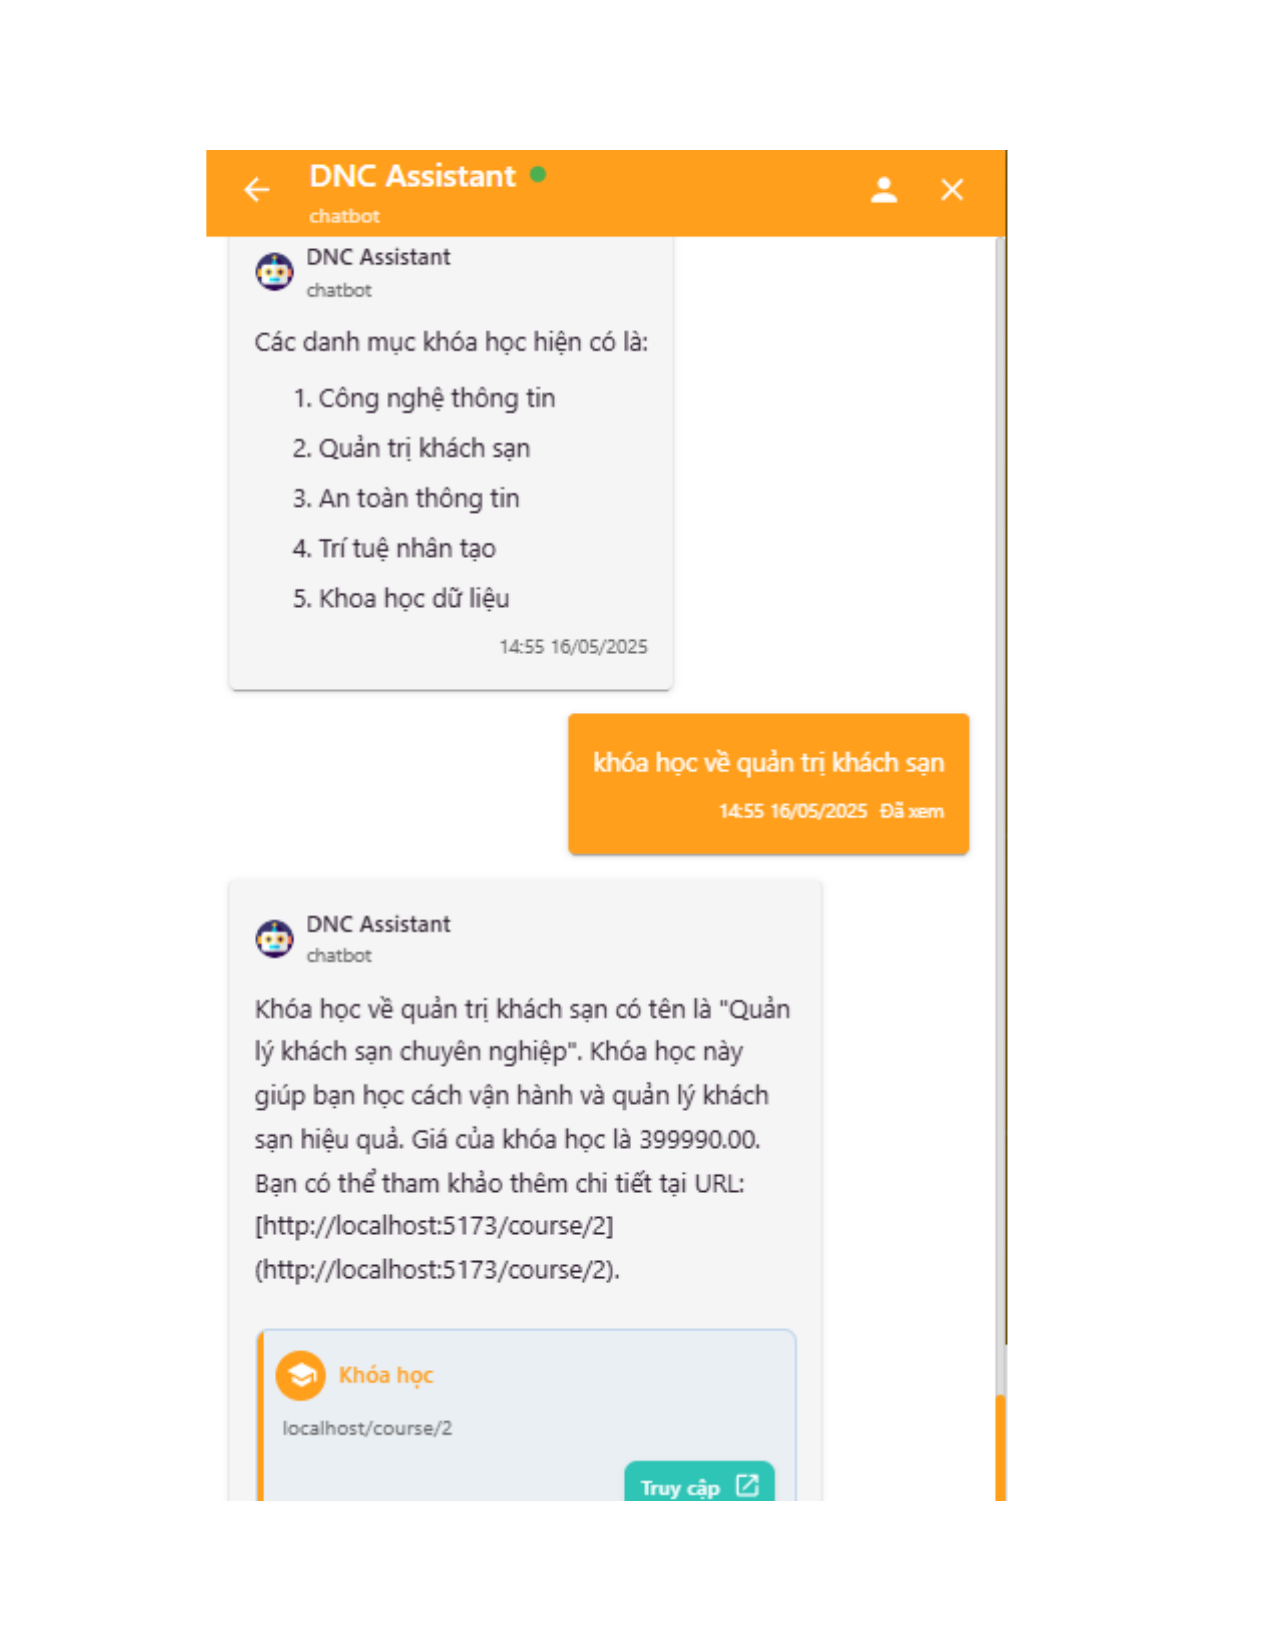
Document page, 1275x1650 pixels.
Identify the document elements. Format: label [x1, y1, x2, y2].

picture [206, 150, 1032, 1501]
